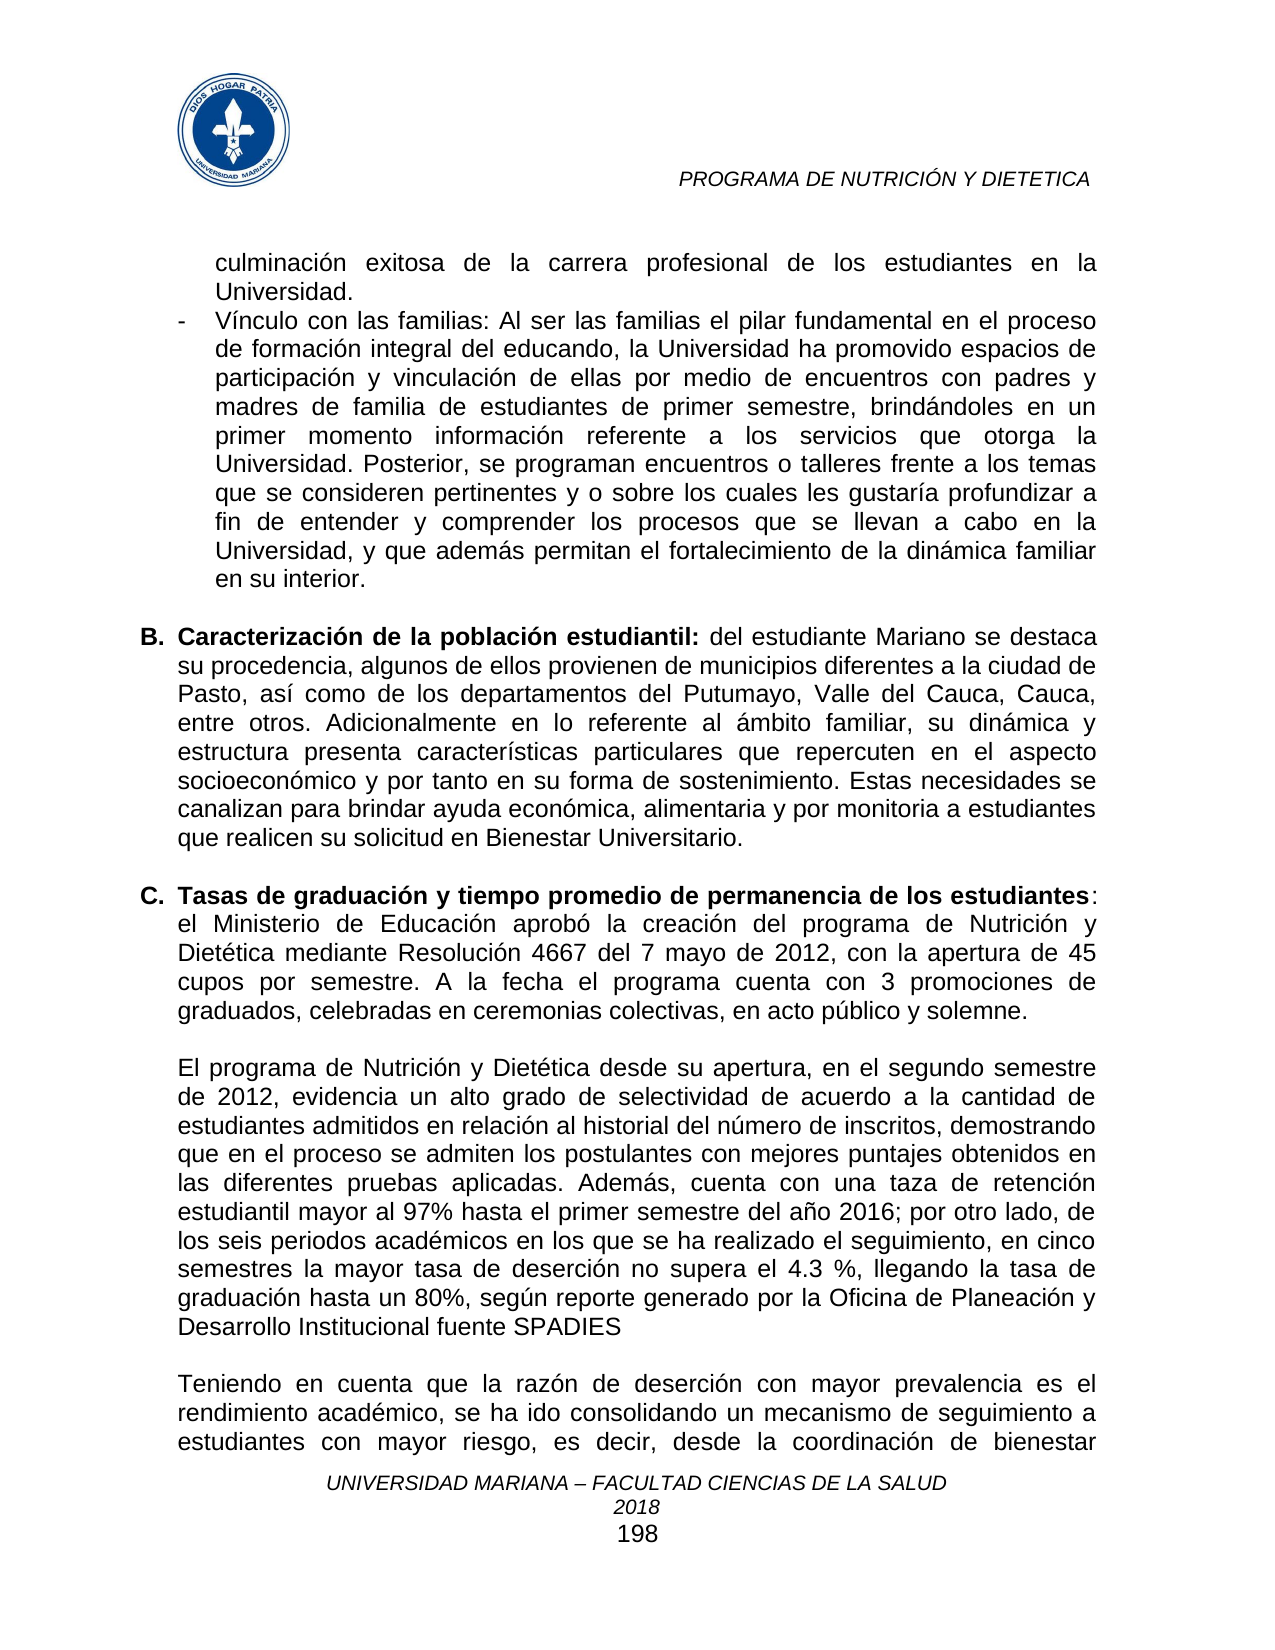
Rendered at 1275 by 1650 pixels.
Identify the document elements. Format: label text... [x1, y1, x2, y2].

list El programa de Nutrición y Dietética desde su apertura, en el segundo semestre de 2012, evidencia un alto grado de selectividad de acuerdo a la cantidad de estudiantes admitidos en relación al historial del número de inscritos, demostrando que en el proceso se admiten los postulantes con mejores puntajes obtenidos en las diferentes pruebas aplicadas. Además, cuenta con una taza de retención estudiantil mayor al 97% hasta el primer semestre del año 2016; por otro lado, de los seis periodos académicos en los que se ha realizado el seguimiento, en cinco semestres la mayor tasa de deserción no supera el 4.3 %, llegando la tasa de graduación hasta un 80%, según reporte generado por la Oficina de Planeación y Desarrollo Institucional fuente SPADIES [177, 1053, 1098, 1341]
picture [177, 73, 290, 187]
list Tasas de graduación y tiempo promedio de permanencia de los estudiantes: el Ministerio de Educación aprobó la creación del programa de Nutrición y Dietética mediante Resolución 4667 del 7 mayo de 2012, con la apertura de 45 cupos por semestre. A la fecha el programa cuenta con 3 promociones de graduados, celebradas en ceremonias colectivas, en acto público y solemne. [140, 881, 1098, 1024]
list Caracterización de la población estudiantil: del estudiante Mariano se destaca su procedencia, algunos de ellos provienen de municipios diferentes a la ciudad de Pasto, así como de los departamentos del Putumayo, Valle del Cauca, Cauca, entre otros. Adicionalmente en lo referente al ámbito familiar, su dinámica y estructura presenta características particulares que repercuten en el aspecto socioeconómico y por tanto en su forma de sostenimiento. Estas necesidades se canalizan para brindar ayuda económica, alimentaria y por monitoria a estudiantes que realicen su solicitud en Bienestar Universitario. [140, 622, 1098, 852]
list Vínculo con las familias: Al ser las familias el pilar fundamental en el proceso de formación integral del educando, la Universidad ha promovido espacios de participación y vinculación de ellas por medio de encuentros con padres y madres de familia de estudiantes de primer semestre, brindándoles en un primer momento información referente a los servicios que otorga la Universidad. Posterior, se programan encuentros o talleres frente a los temas que se consideren pertinentes y o sobre los cuales les gustaría profundizar a fin de entender y comprender los procesos que se llevan a cabo en la Universidad, y que además permitan el fortalecimiento de la dinámica familiar en su interior. [177, 306, 1098, 593]
